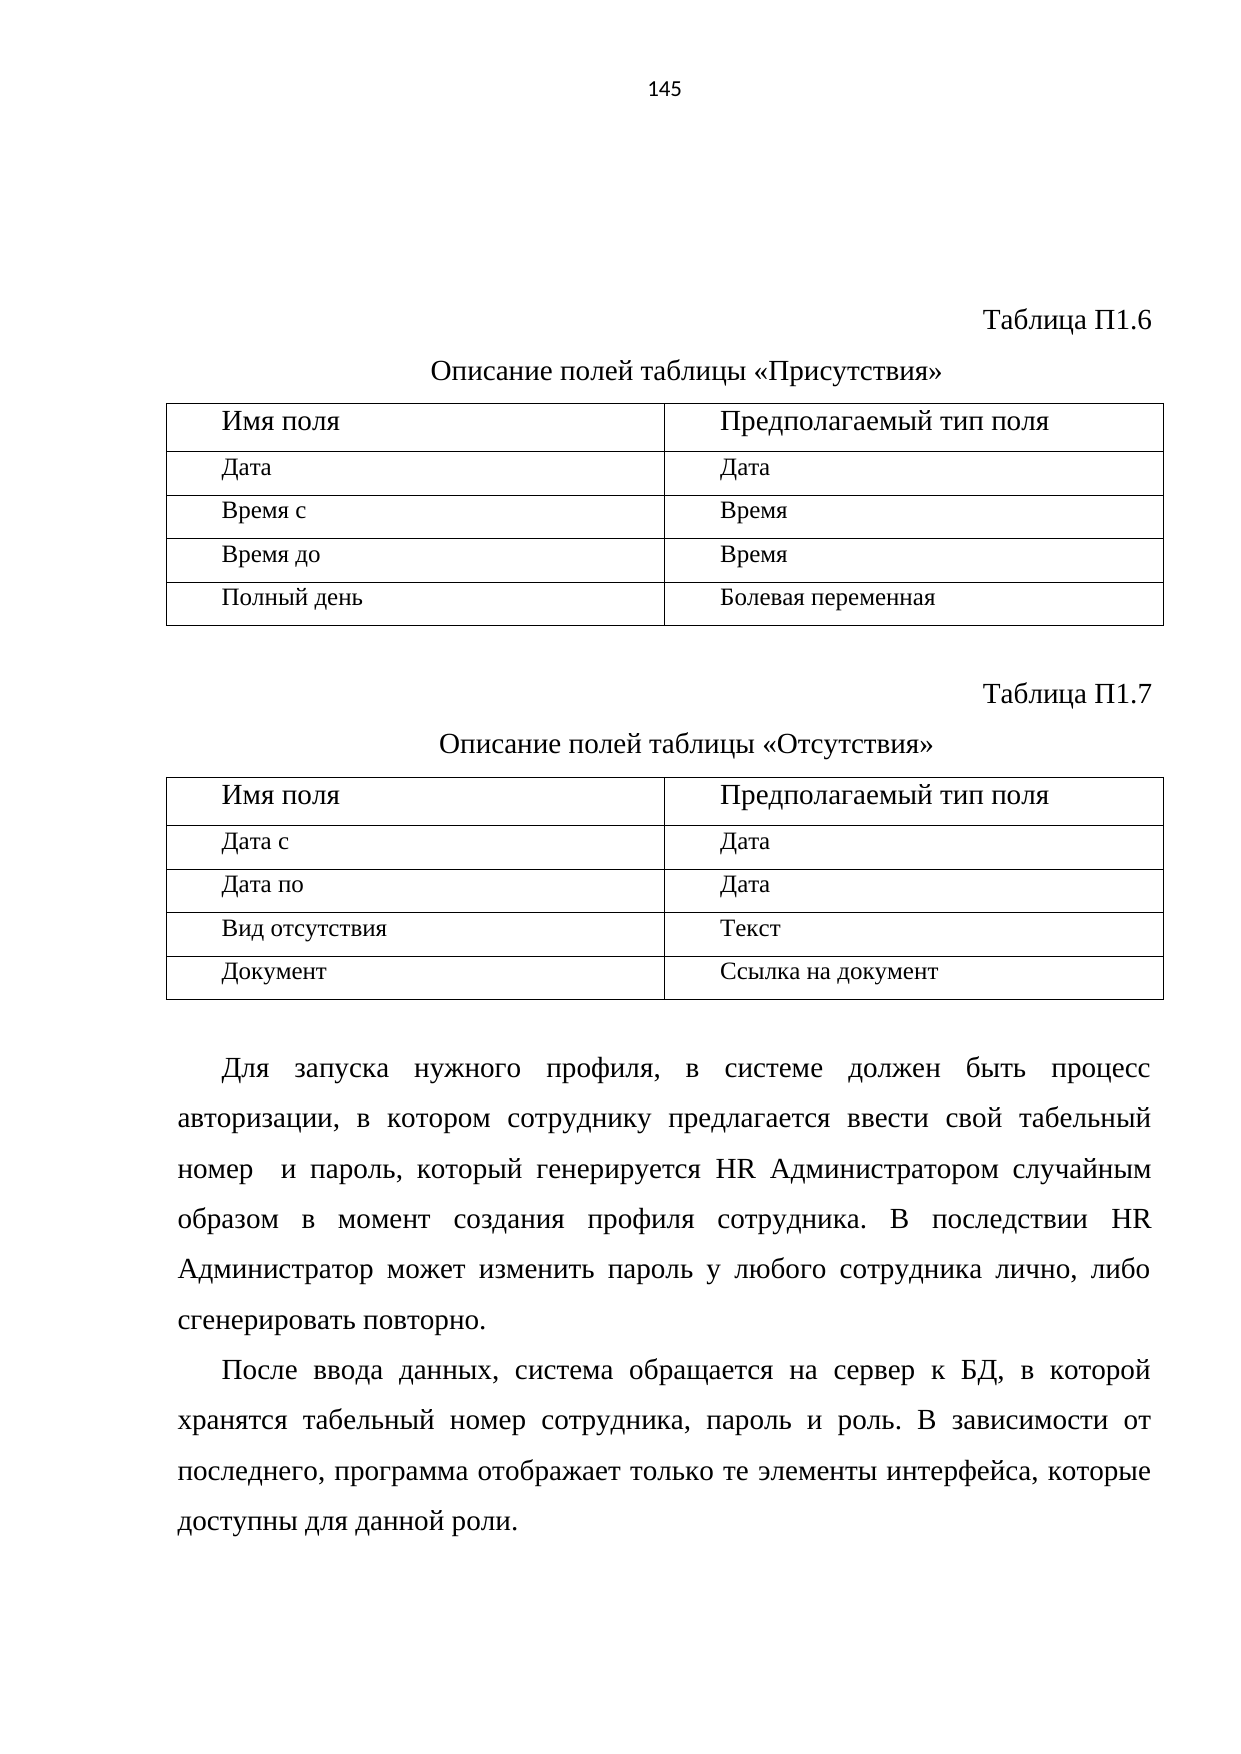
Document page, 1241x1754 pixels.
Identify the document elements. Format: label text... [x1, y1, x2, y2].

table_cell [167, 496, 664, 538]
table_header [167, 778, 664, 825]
text Таблица П1.7 [177, 676, 1152, 710]
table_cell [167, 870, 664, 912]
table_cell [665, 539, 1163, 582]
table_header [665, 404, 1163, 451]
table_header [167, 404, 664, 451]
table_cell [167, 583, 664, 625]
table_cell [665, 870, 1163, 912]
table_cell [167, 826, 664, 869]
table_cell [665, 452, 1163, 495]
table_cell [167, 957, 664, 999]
text После ввода данных, система обращается на сервер к БД, в которой хранятся табельный номер сотрудника, пароль и роль. В зависимости от последнего, программа отображает только те элементы интерфейса, которые доступны для данной роли. [177, 1352, 1152, 1537]
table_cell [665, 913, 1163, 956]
text Таблица П1.6 [177, 302, 1152, 336]
text Описание полей таблицы «Присутствия» [177, 353, 1152, 386]
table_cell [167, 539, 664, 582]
text Для запуска нужного профиля, в системе должен быть процесс авторизации, в котором сотруднику предлагается ввести свой табельный номер и пароль, который генерируется HR Администратором случайным образом в момент создания профиля сотрудника. В последствии HR Администратор может изменить пароль у любого сотрудника лично, либо сгенерировать повторно. [177, 1050, 1152, 1335]
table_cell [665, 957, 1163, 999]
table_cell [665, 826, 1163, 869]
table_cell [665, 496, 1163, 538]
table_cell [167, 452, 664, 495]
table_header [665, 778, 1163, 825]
text Описание полей таблицы «Отсутствия» [177, 727, 1152, 760]
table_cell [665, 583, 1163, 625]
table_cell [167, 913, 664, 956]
